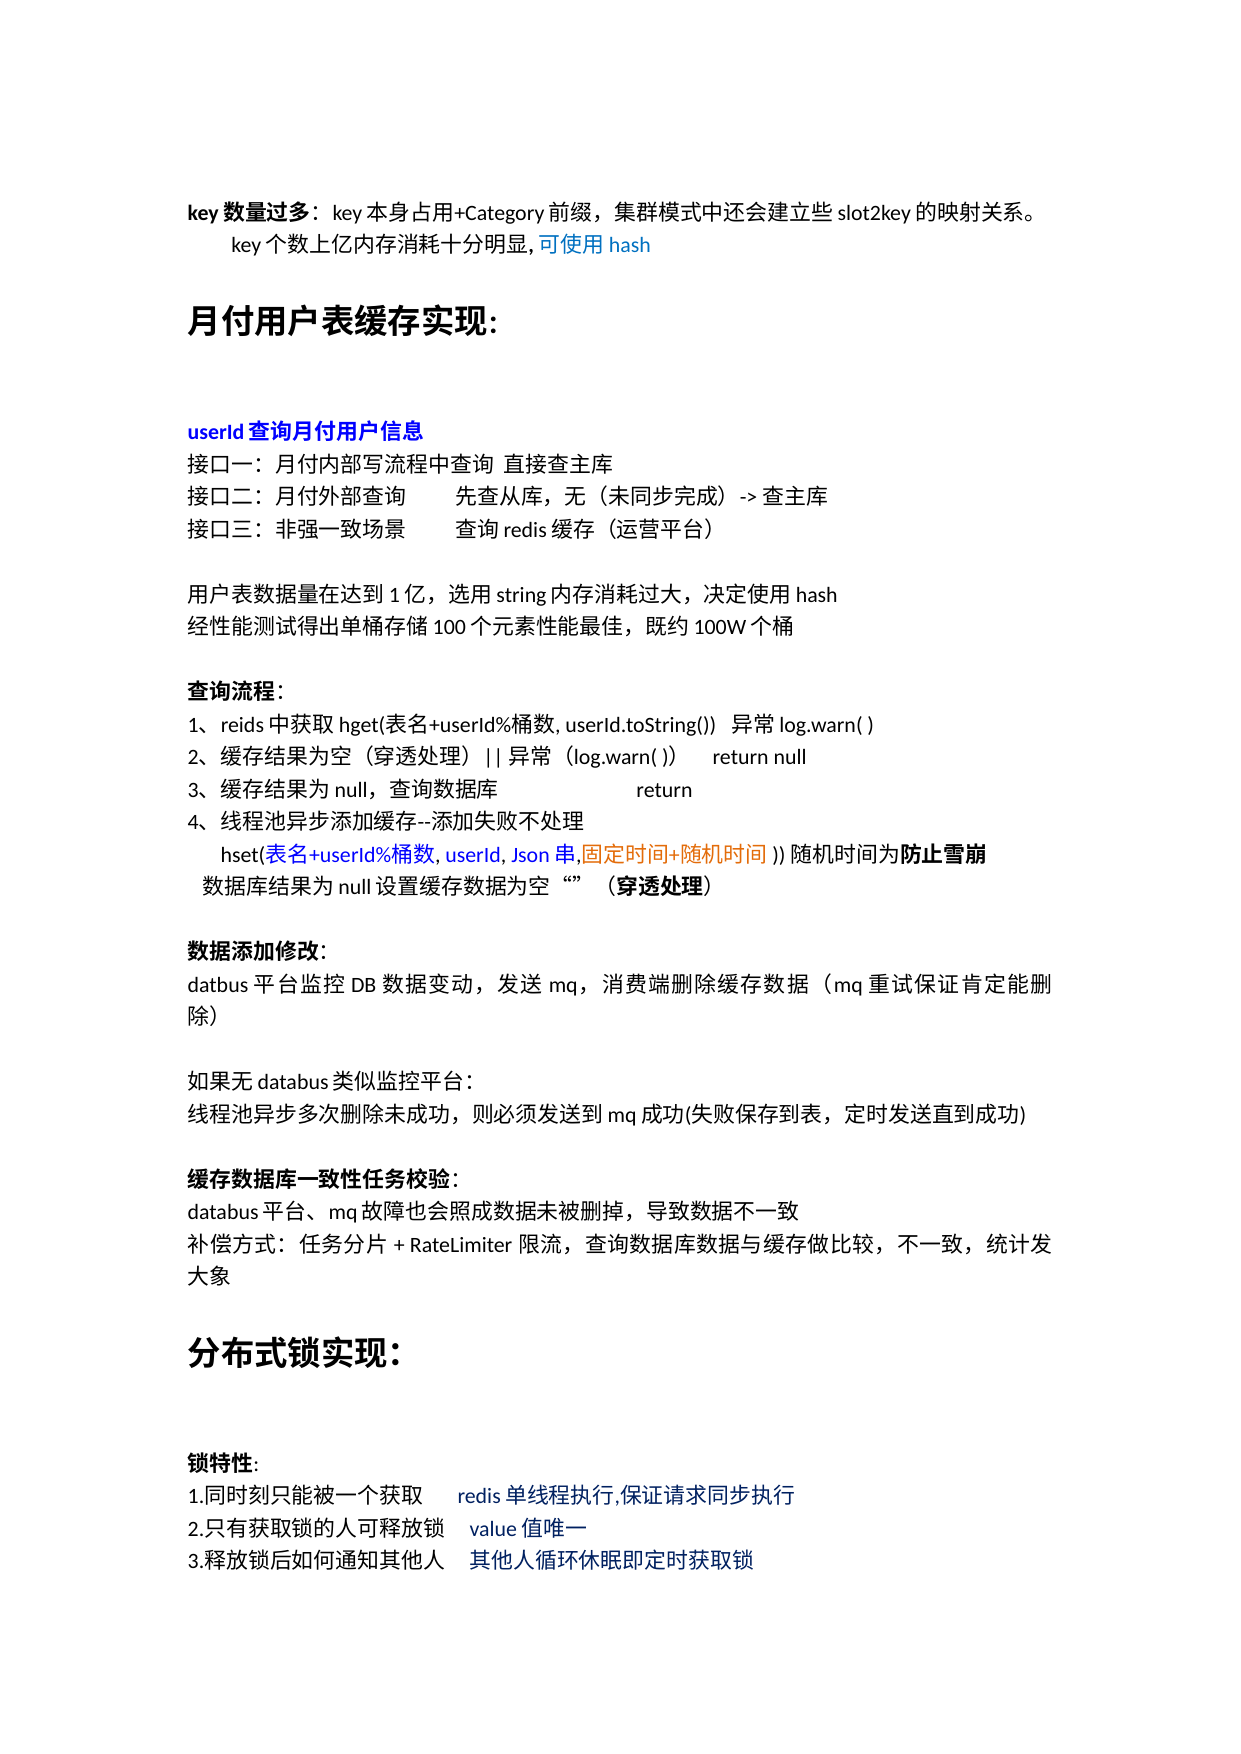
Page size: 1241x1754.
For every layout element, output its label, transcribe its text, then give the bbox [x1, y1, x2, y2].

subtitle 月付用户表缓存实现： [187, 287, 1053, 352]
text 查询流程： [187, 674, 1053, 706]
list 缓存结果为null，查询数据库 return [187, 771, 1053, 804]
text 补偿方式：任务分片 + RateLimiter 限流，查询数据库数据与缓存做比较，不一致，统计发大象 [187, 1226, 1053, 1291]
list reids中获取 hget(表名+userId%桶数, userId.toString()) 异常log.warn( ) [187, 706, 1053, 739]
text 3.释放锁后如何通知其他人 其他人循环休眠即定时获取锁 [187, 1543, 1053, 1576]
text 用户表数据量在达到1亿，选用string内存消耗过大，决定使用hash [187, 576, 1053, 609]
text 1.同时刻只能被一个获取 redis单线程执行,保证请求同步执行 [187, 1478, 1053, 1511]
text 线程池异步多次删除未成功，则必须发送到mq成功(失败保存到表，定时发送直到成功) [187, 1096, 1053, 1129]
text 接口三：非强一致场景 查询redis缓存（运营平台） [187, 511, 1053, 544]
text 2.只有获取锁的人可释放锁 value值唯一 [187, 1511, 1053, 1543]
list 缓存结果为空（穿透处理）|| 异常（log.warn( )） return null [187, 739, 1053, 771]
text key数量过多：key本身占用+Category前缀，集群模式中还会建立些slot2key的映射关系。 [187, 194, 1053, 227]
text 如果无databus类似监控平台： [187, 1064, 1053, 1096]
text datbus平台监控DB数据变动，发送mq，消费端删除缓存数据（mq重试保证肯定能删除） [187, 966, 1053, 1031]
text 经性能测试得出单桶存储100个元素性能最佳，既约100W个桶 [187, 609, 1053, 641]
text 数据库结果为null设置缓存数据为空“”（穿透处理） [187, 869, 1053, 901]
text databus平台、mq故障也会照成数据未被删掉，导致数据不一致 [187, 1194, 1053, 1226]
text key个数上亿内存消耗十分明显, 可使用hash [187, 227, 1053, 259]
list 线程池异步添加缓存--添加失败不处理 [187, 804, 1053, 836]
text 锁特性: [187, 1446, 1053, 1478]
text 接口一：月付内部写流程中查询 直接查主库 [187, 446, 1053, 479]
text 数据添加修改： [187, 934, 1053, 966]
text 缓存数据库一致性任务校验： [187, 1161, 1053, 1194]
text hset(表名+userId%桶数, userId, Json串,固定时间+随机时间 )) 随机时间为防止雪崩 [187, 836, 1053, 869]
subtitle 分布式锁实现： [187, 1318, 1053, 1383]
text 接口二：月付外部查询 先查从库，无（未同步完成）-> 查主库 [187, 479, 1053, 511]
text userId查询月付用户信息 [187, 414, 1053, 446]
